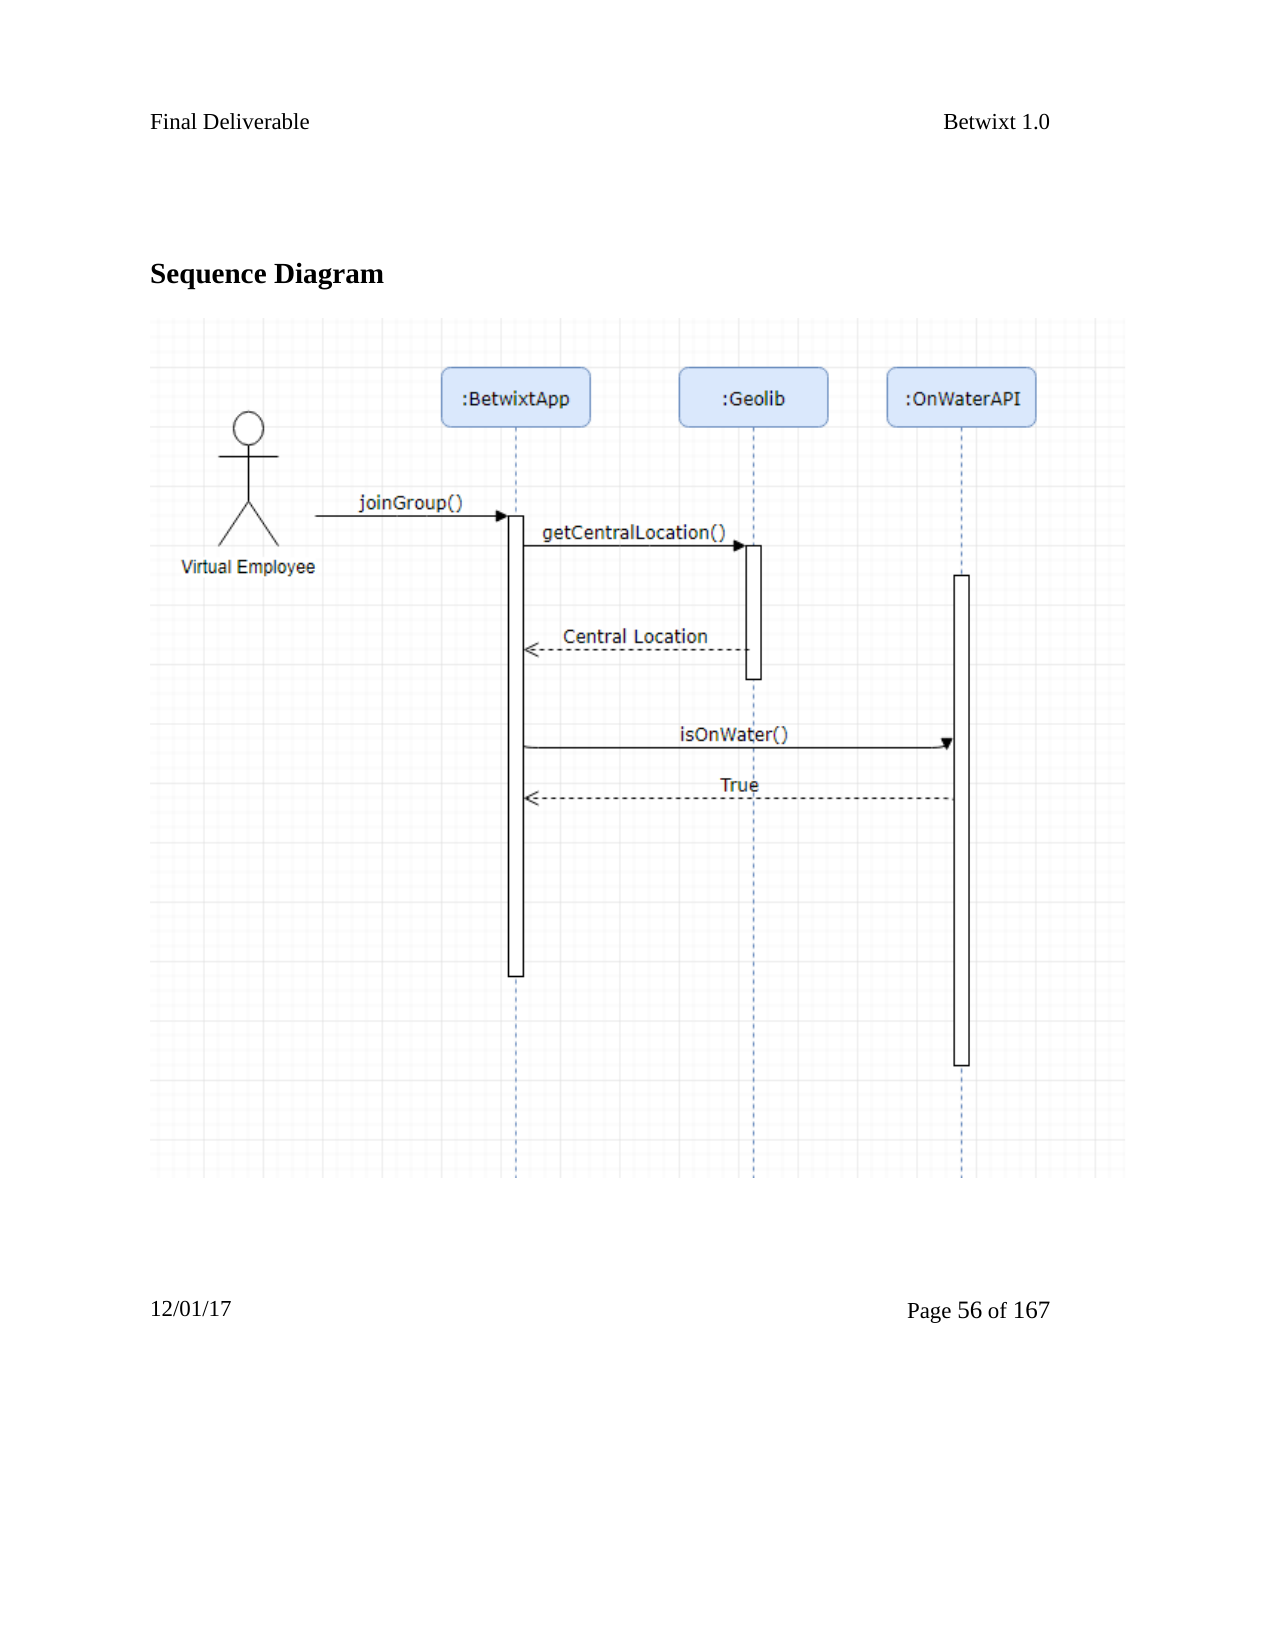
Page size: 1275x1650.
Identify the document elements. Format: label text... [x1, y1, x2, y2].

text Sequence Diagram [150, 257, 1125, 290]
picture [150, 318, 1125, 1178]
